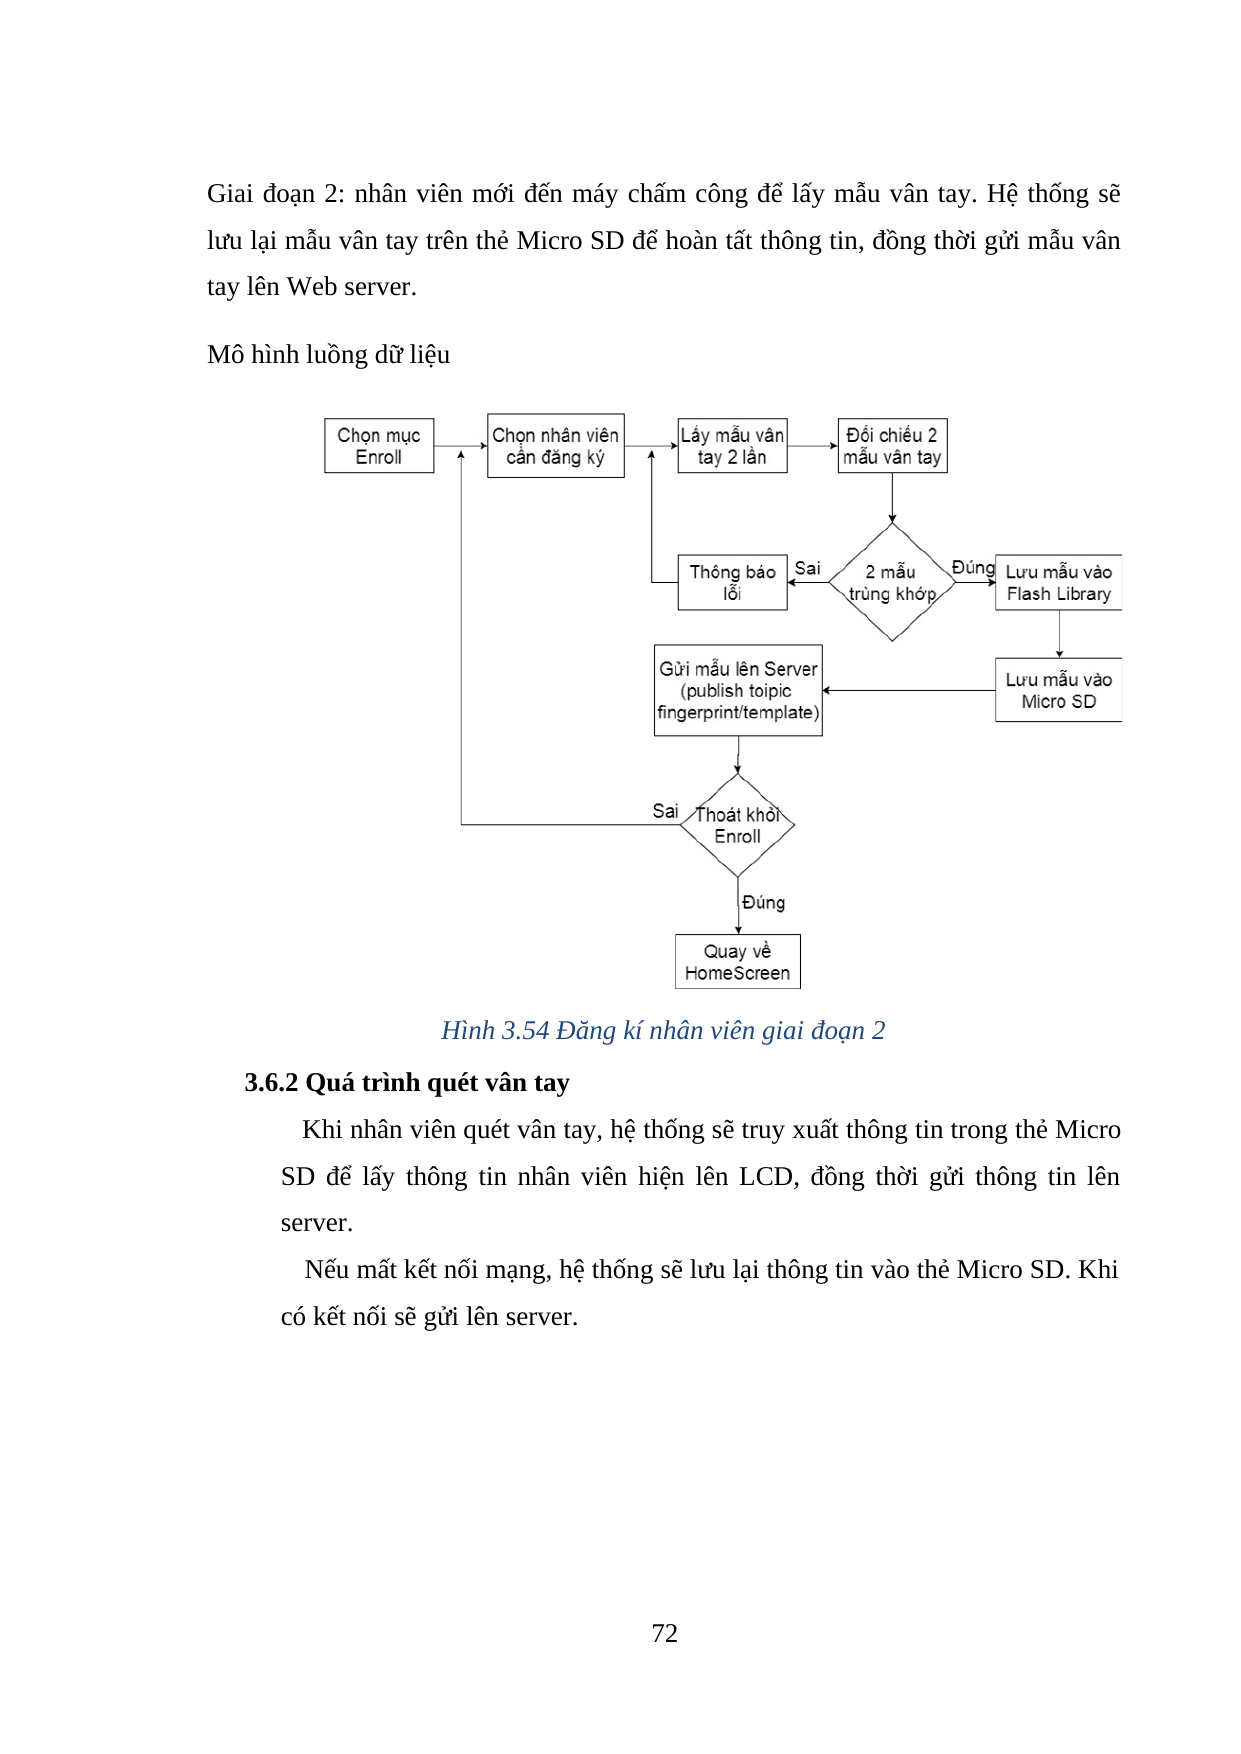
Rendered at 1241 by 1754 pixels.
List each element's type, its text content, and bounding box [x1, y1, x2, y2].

text Mô hình luồng dữ liệu [207, 338, 1122, 369]
picture [206, 405, 1123, 989]
text Nếu mất kết nối mạng, hệ thống sẽ lưu lại thông tin vào thẻ Micro SD. Khi có kết nối sẽ gửi lên server. [207, 1253, 1122, 1331]
text Hình 3.54 Đăng kí nhân viên giai đoạn 2 [207, 1014, 1122, 1046]
subtitle 3.6.2 Quá trình quét vân tay [244, 1066, 1122, 1098]
text Khi nhân viên quét vân tay, hệ thống sẽ truy xuất thông tin trong thẻ Micro SD để lấy thông tin nhân viên hiện lên LCD, đồng thời gửi thông tin lên server. [281, 1113, 1122, 1238]
text Giai đoạn 2: nhân viên mới đến máy chấm công để lấy mẫu vân tay. Hệ thống sẽ lưu lại mẫu vân tay trên thẻ Micro SD để hoàn tất thông tin, đồng thời gửi mẫu vân tay lên Web server. [207, 177, 1122, 302]
